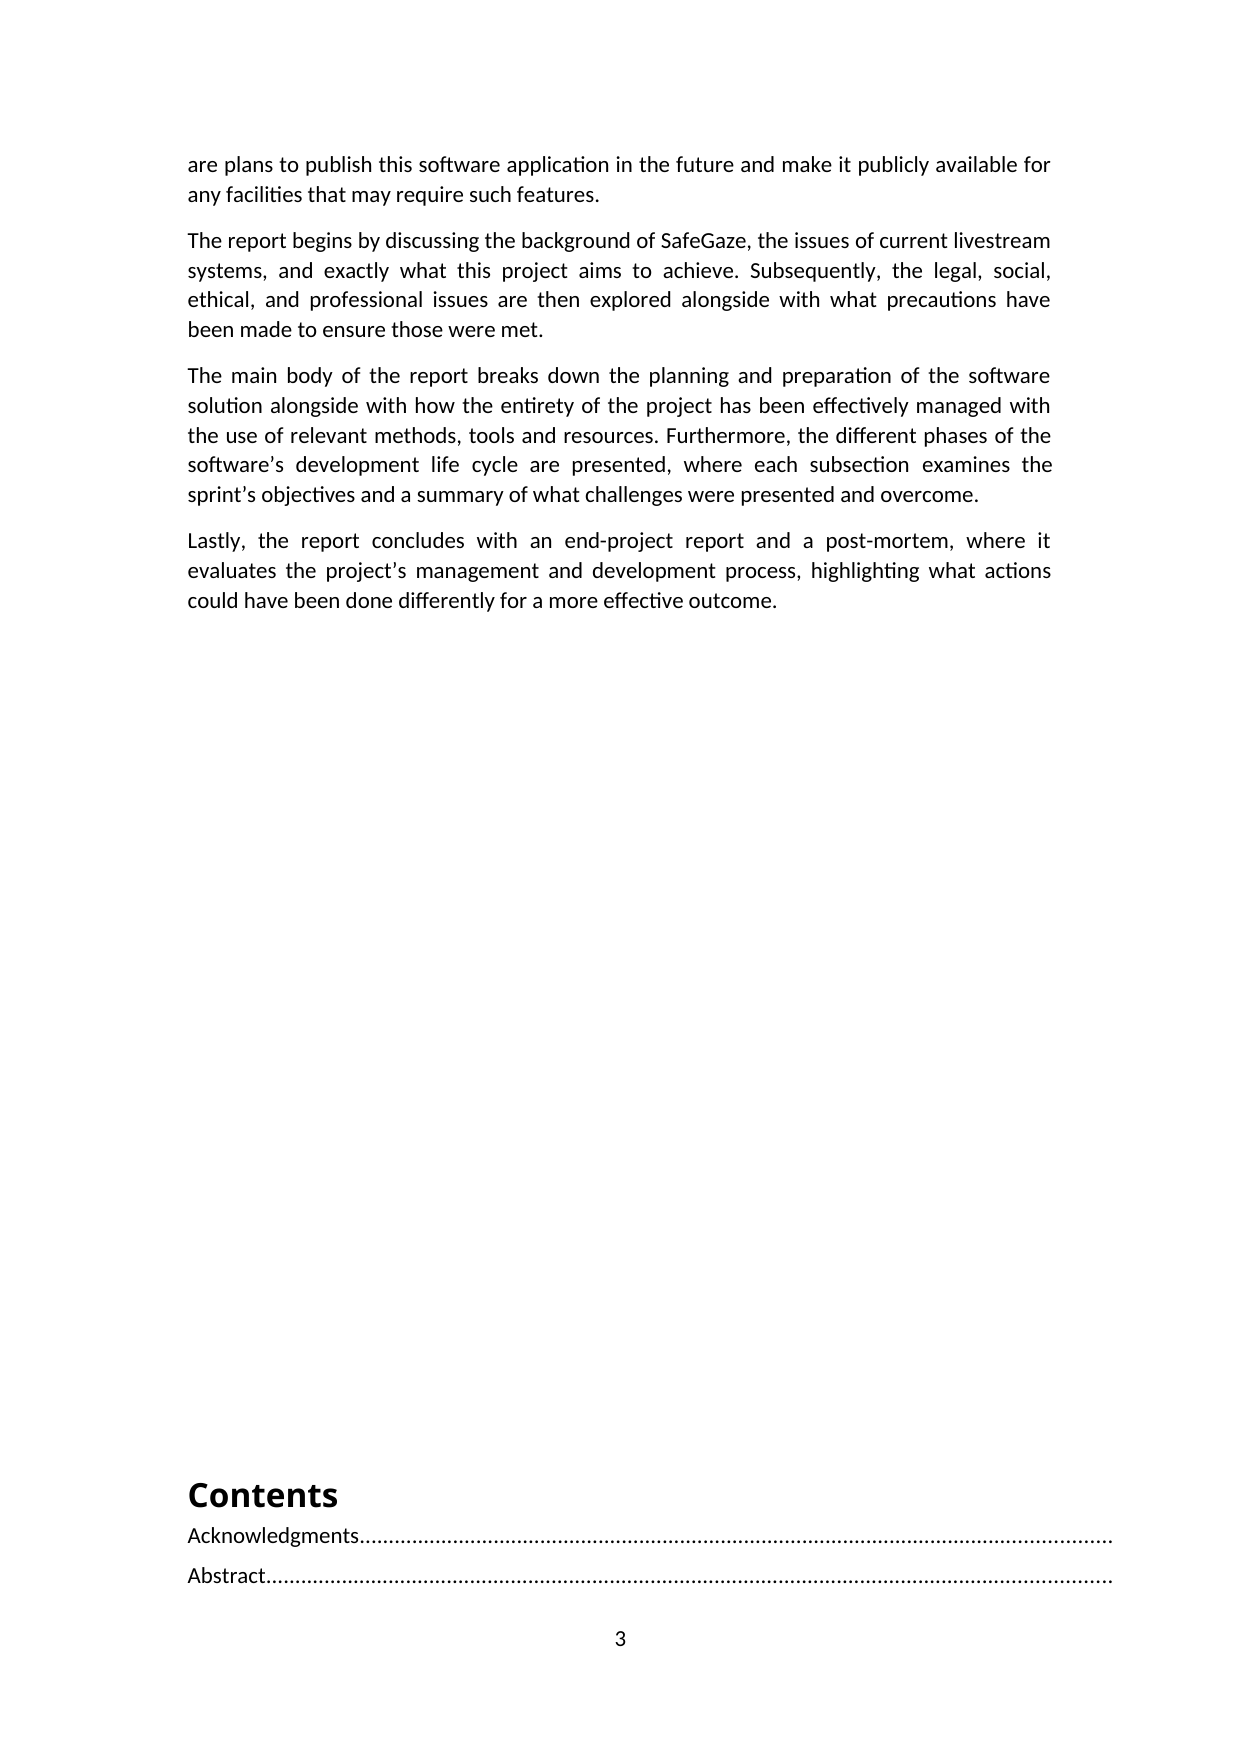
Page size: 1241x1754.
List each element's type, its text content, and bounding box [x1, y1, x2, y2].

text The report begins by discussing the background of SafeGaze, the issues of current livestream systems, and exactly what this project aims to achieve. Subsequently, the legal, social, ethical, and professional issues are then explored alongside with what precautions have been made to ensure those were met. [187, 226, 1053, 343]
text The main body of the report breaks down the planning and preparation of the software solution alongside with how the entirety of the project has been effectively managed with the use of relevant methods, tools and resources. Furthermore, the different phases of the software’s development life cycle are presented, where each subsection examines the sprint’s objectives and a summary of what challenges were presented and overcome. [187, 361, 1053, 508]
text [187, 150, 1053, 208]
text Lastly, the report concludes with an end-project report and a post-mortem, where it evaluates the project’s management and development process, highlighting what actions could have been done differently for a more effective outcome. [187, 527, 1053, 614]
